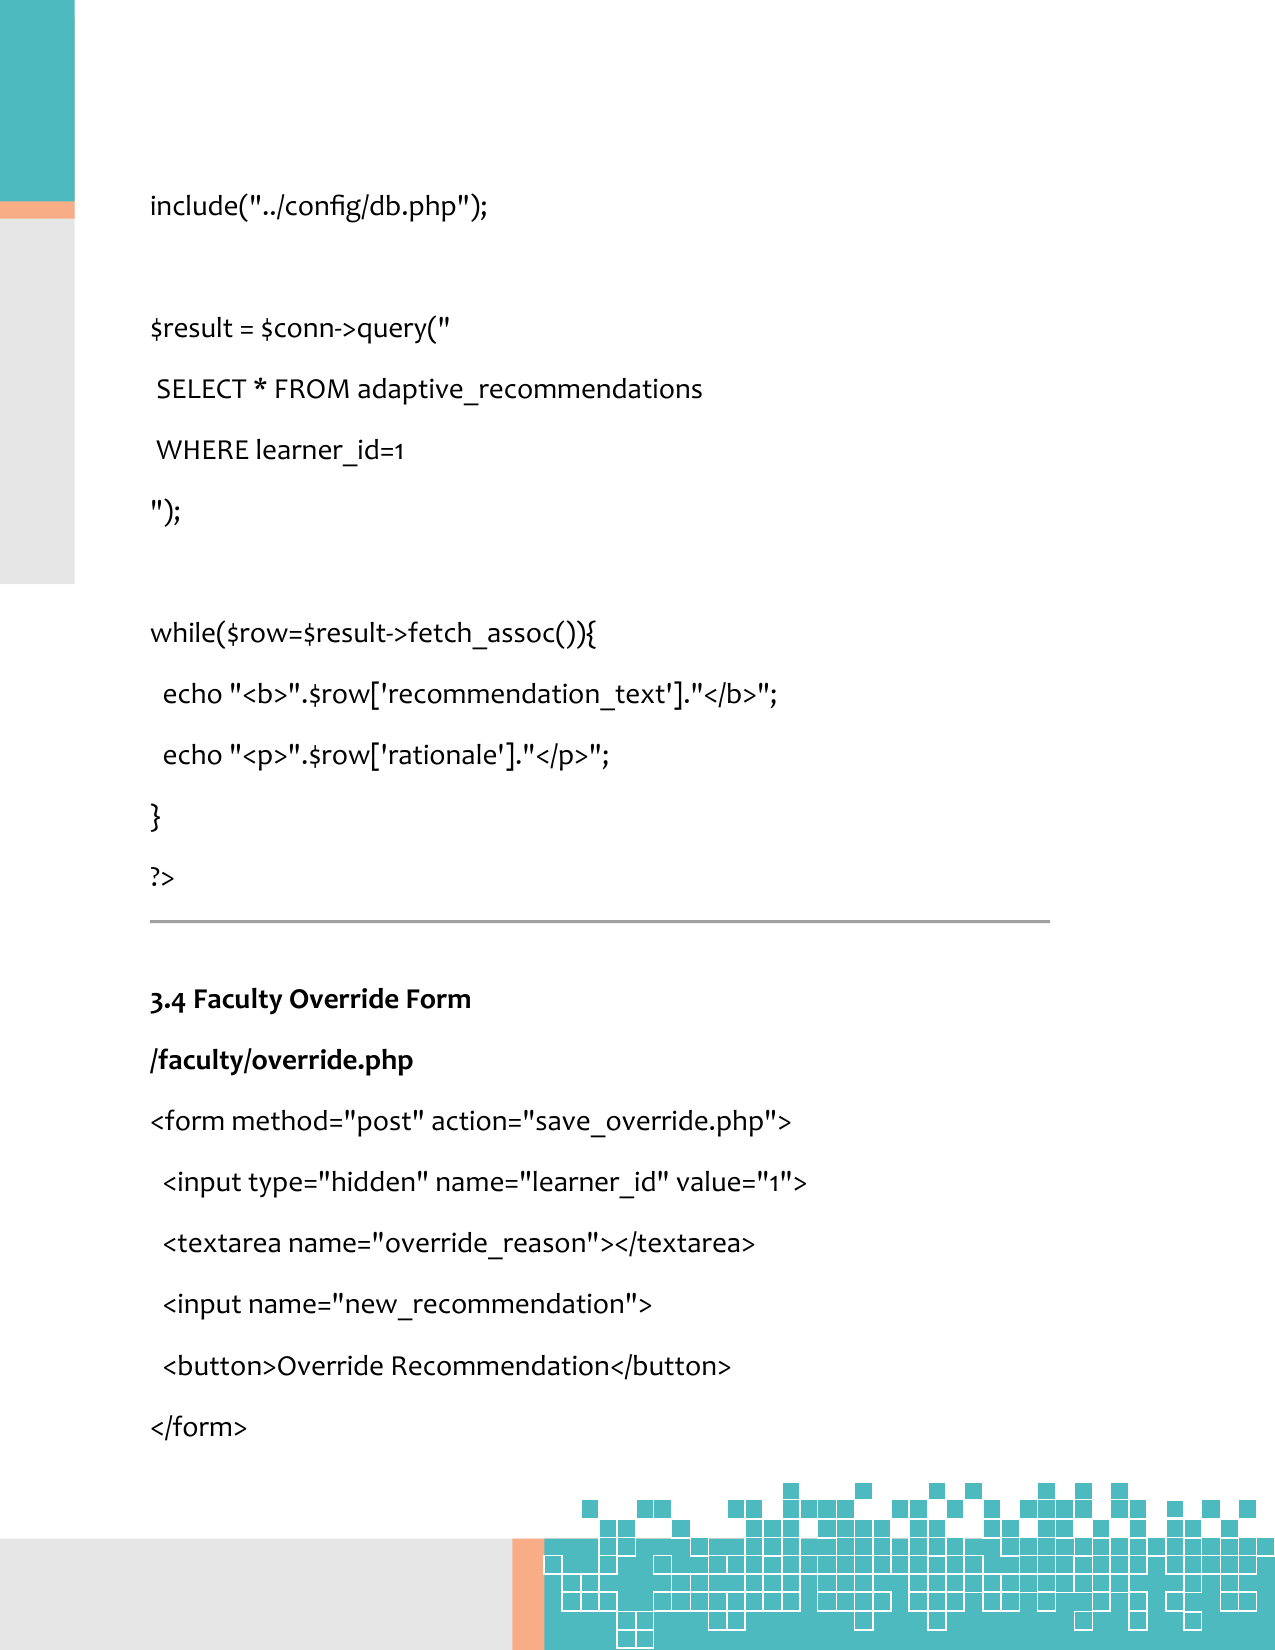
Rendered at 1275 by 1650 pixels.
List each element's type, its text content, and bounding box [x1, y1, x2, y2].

text SELECT * FROM adaptive_recommendations [150, 371, 975, 406]
text </form> [150, 1408, 975, 1444]
text include("../config/db.php"); [150, 187, 975, 223]
text echo "<b>".$row['recommendation_text']."</b>"; [150, 676, 975, 711]
text } [150, 798, 975, 833]
text <textarea name="override_reason"></textarea> [150, 1225, 975, 1261]
text $result = $conn->query(" [150, 309, 975, 345]
text <input name="new_recommendation"> [150, 1286, 975, 1322]
text WHERE learner_id=1 [150, 432, 975, 467]
text /faculty/override.php [150, 1042, 975, 1078]
text <input type="hidden" name="learner_id" value="1"> [150, 1164, 975, 1200]
text <button>Override Recommendation</button> [150, 1347, 975, 1383]
text echo "<p>".$row['rationale']."</p>"; [150, 737, 975, 772]
text <form method="post" action="save_override.php"> [150, 1103, 975, 1139]
text ?> [150, 859, 975, 894]
text 3.4 Faculty Override Form [150, 981, 975, 1017]
text while($row=$result->fetch_assoc()){ [150, 615, 975, 650]
text "); [150, 493, 975, 528]
